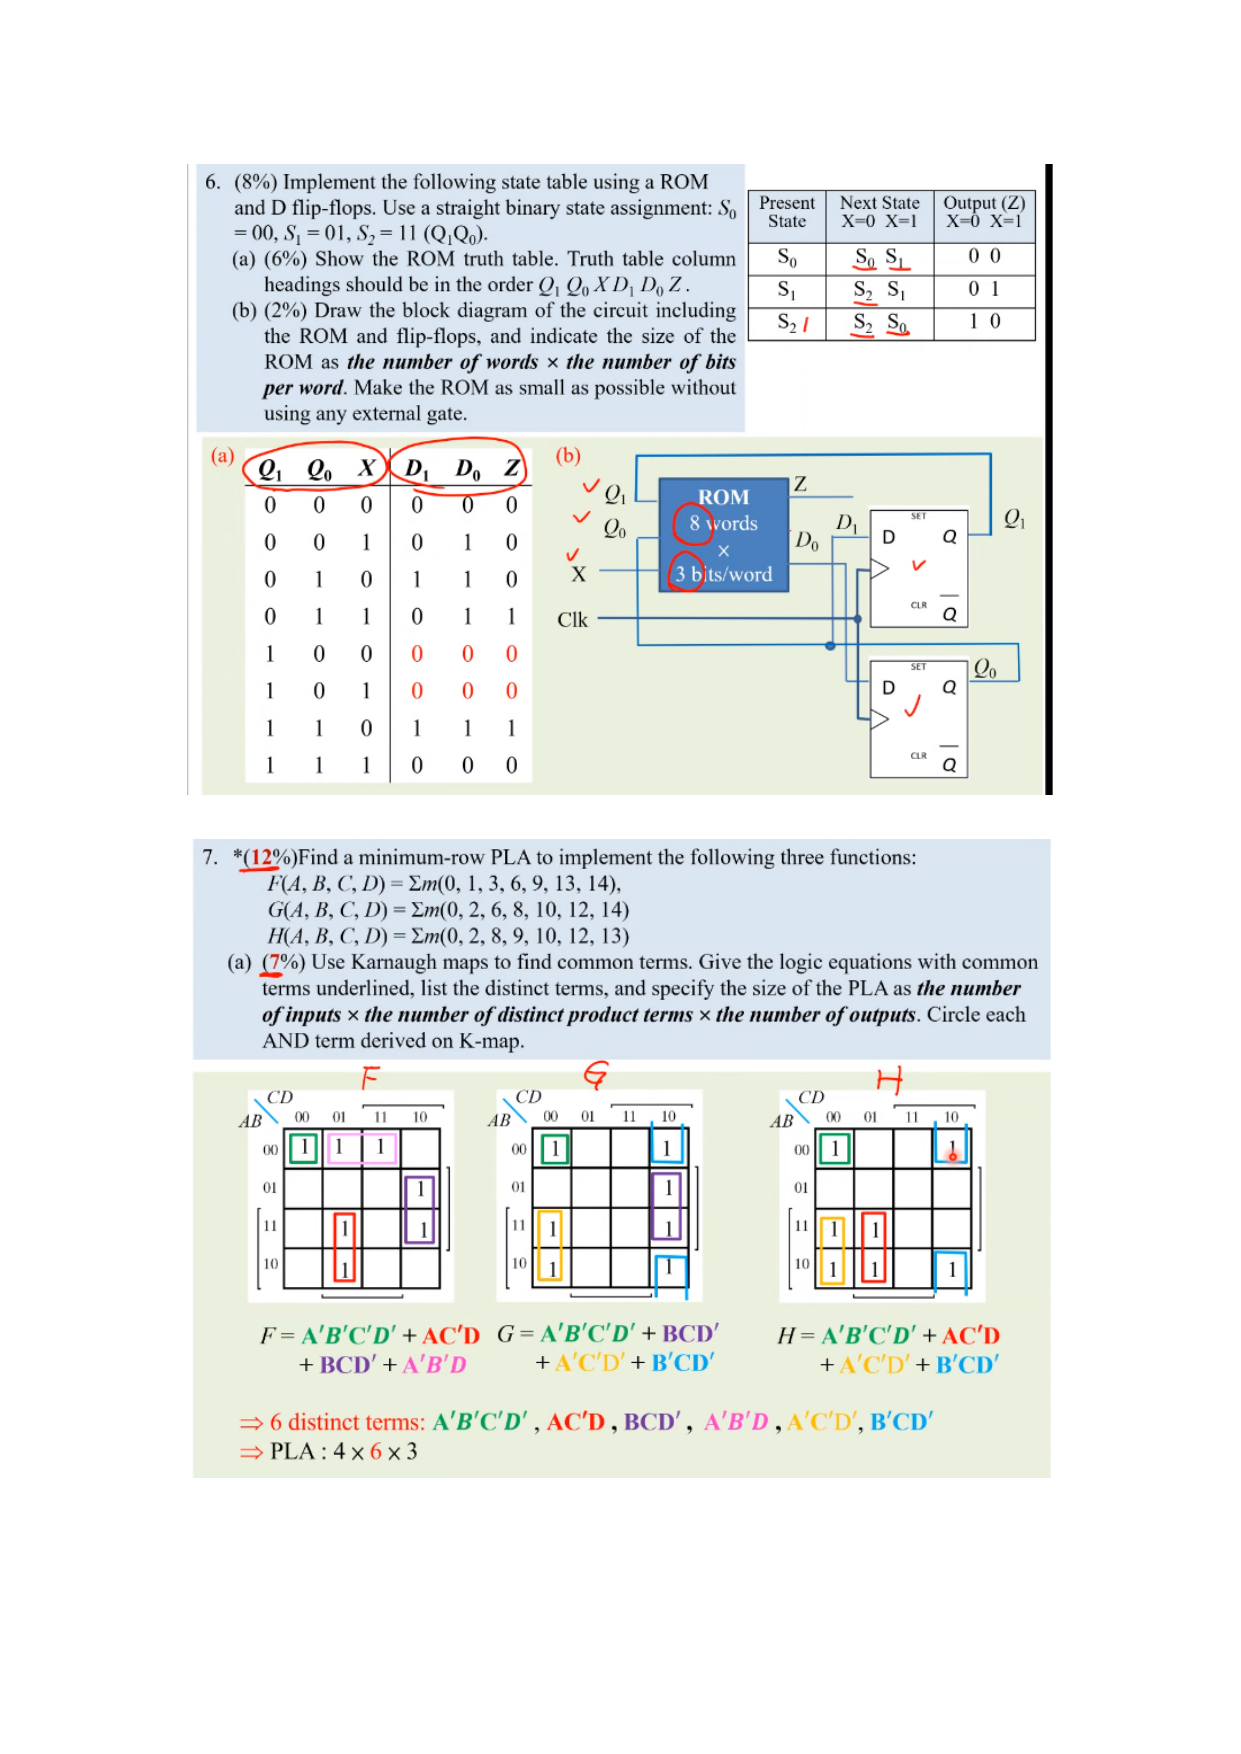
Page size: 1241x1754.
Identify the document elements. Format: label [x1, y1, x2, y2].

picture [187, 839, 1053, 1478]
picture [187, 164, 1053, 795]
